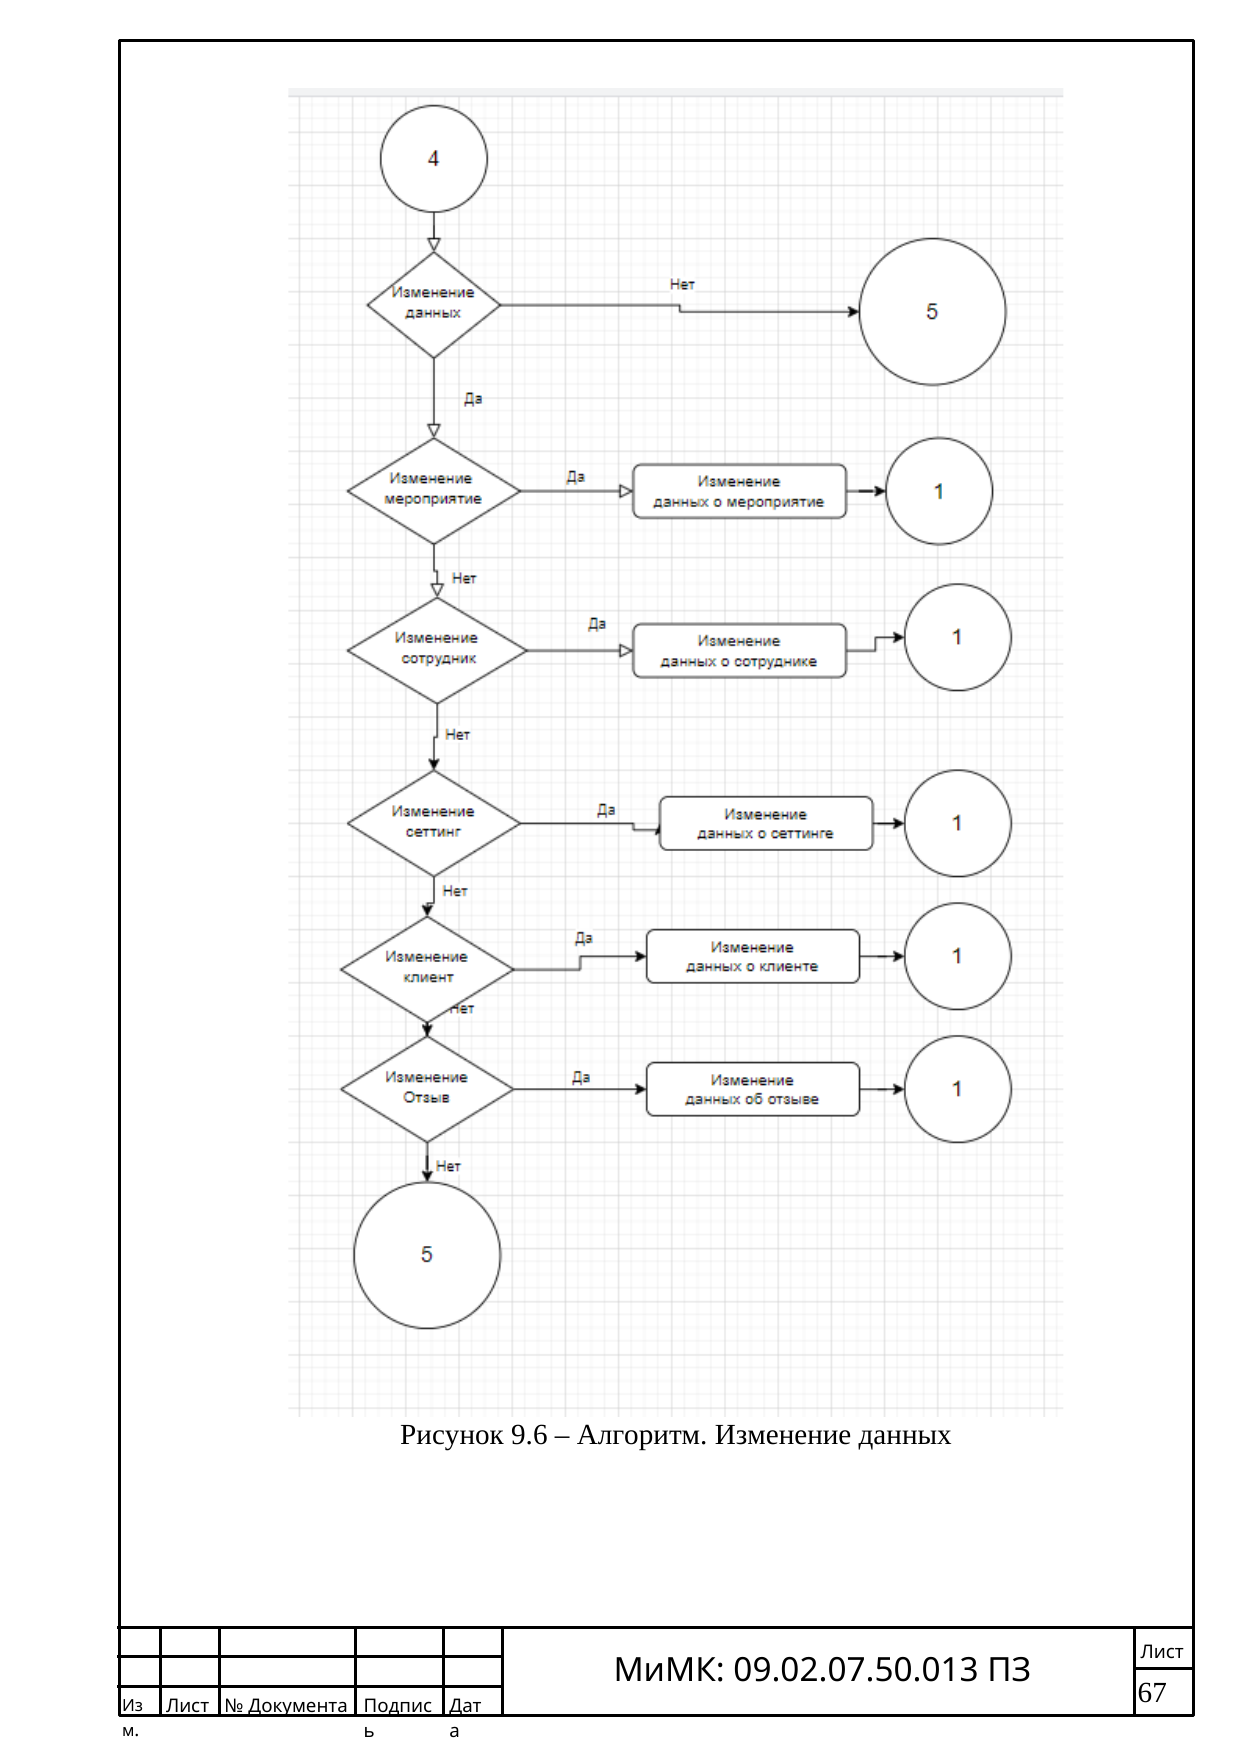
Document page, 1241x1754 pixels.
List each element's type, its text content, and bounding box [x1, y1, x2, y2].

text Рисунок 9.6 – Алгоритм. Изменение данных [185, 1417, 1167, 1451]
picture [288, 88, 1064, 1417]
